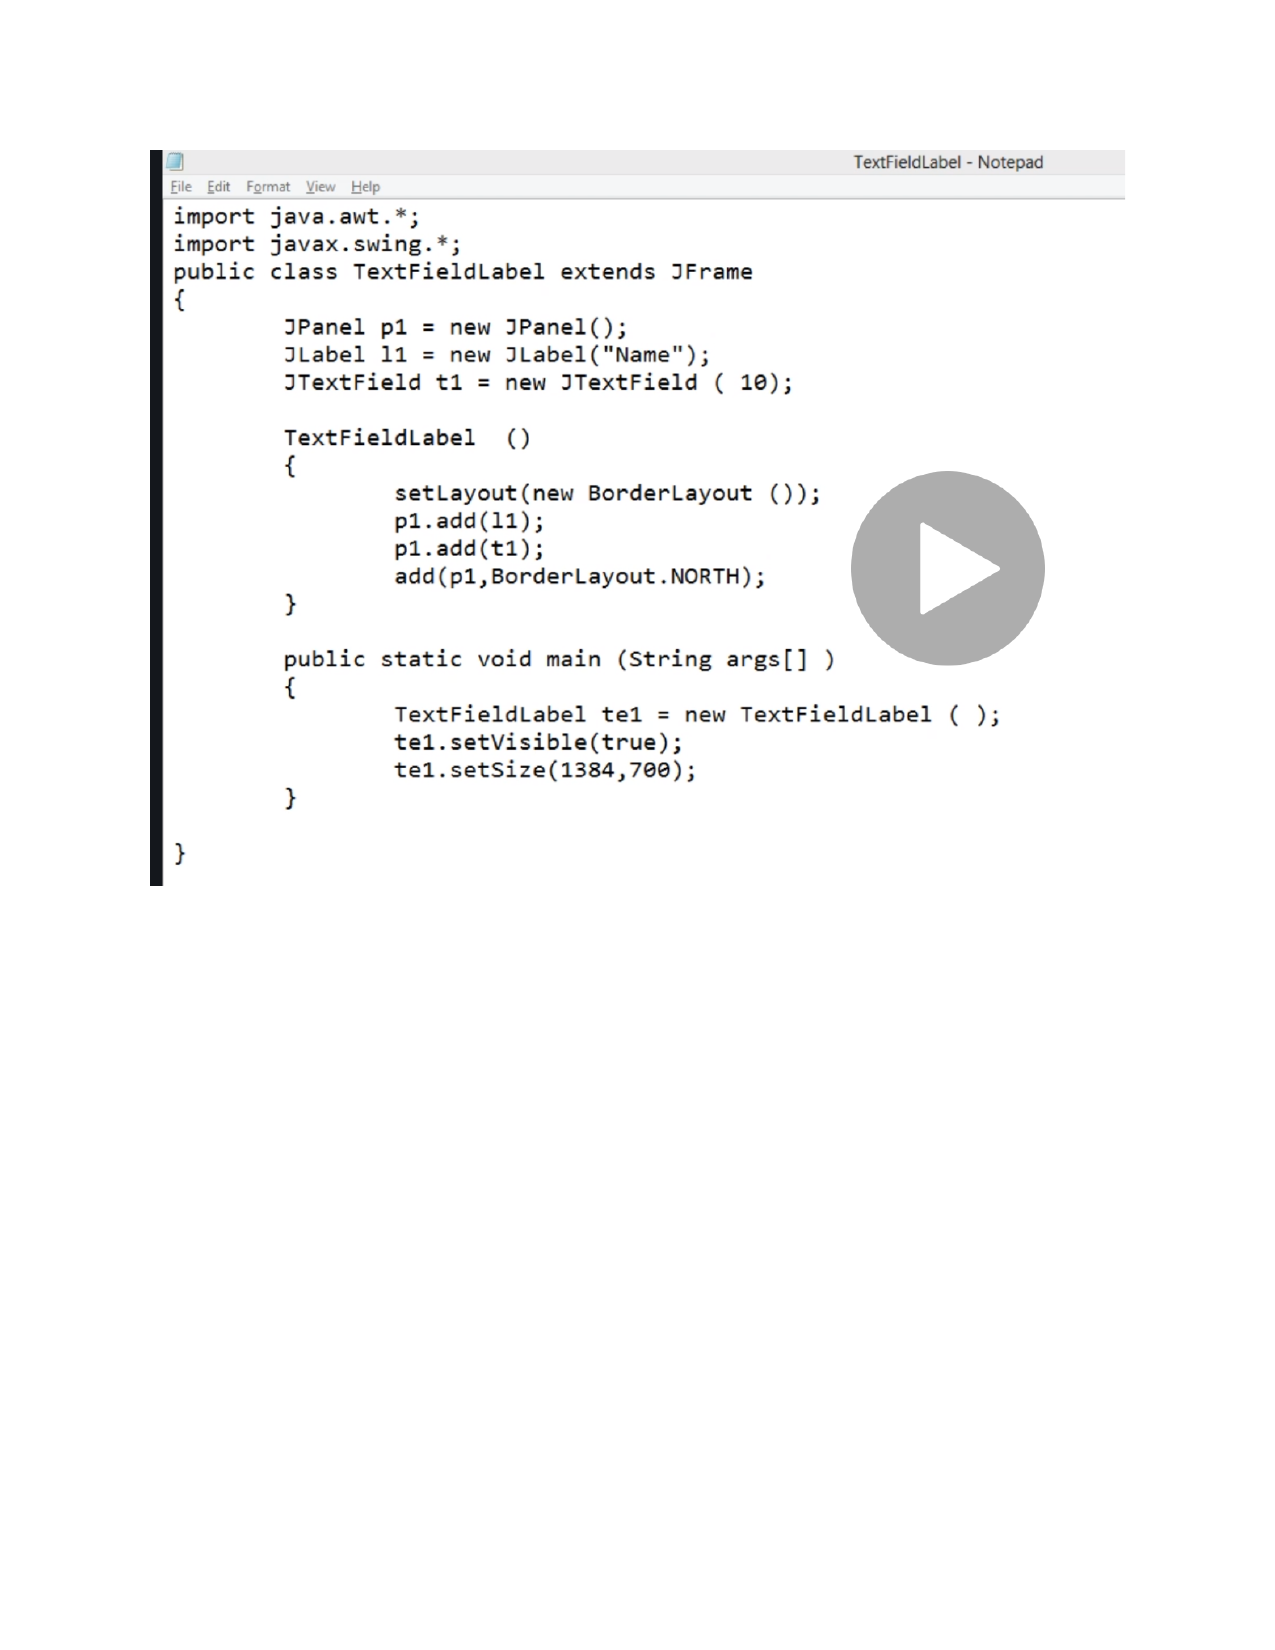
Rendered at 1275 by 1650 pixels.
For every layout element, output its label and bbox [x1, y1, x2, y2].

picture [150, 150, 1125, 886]
